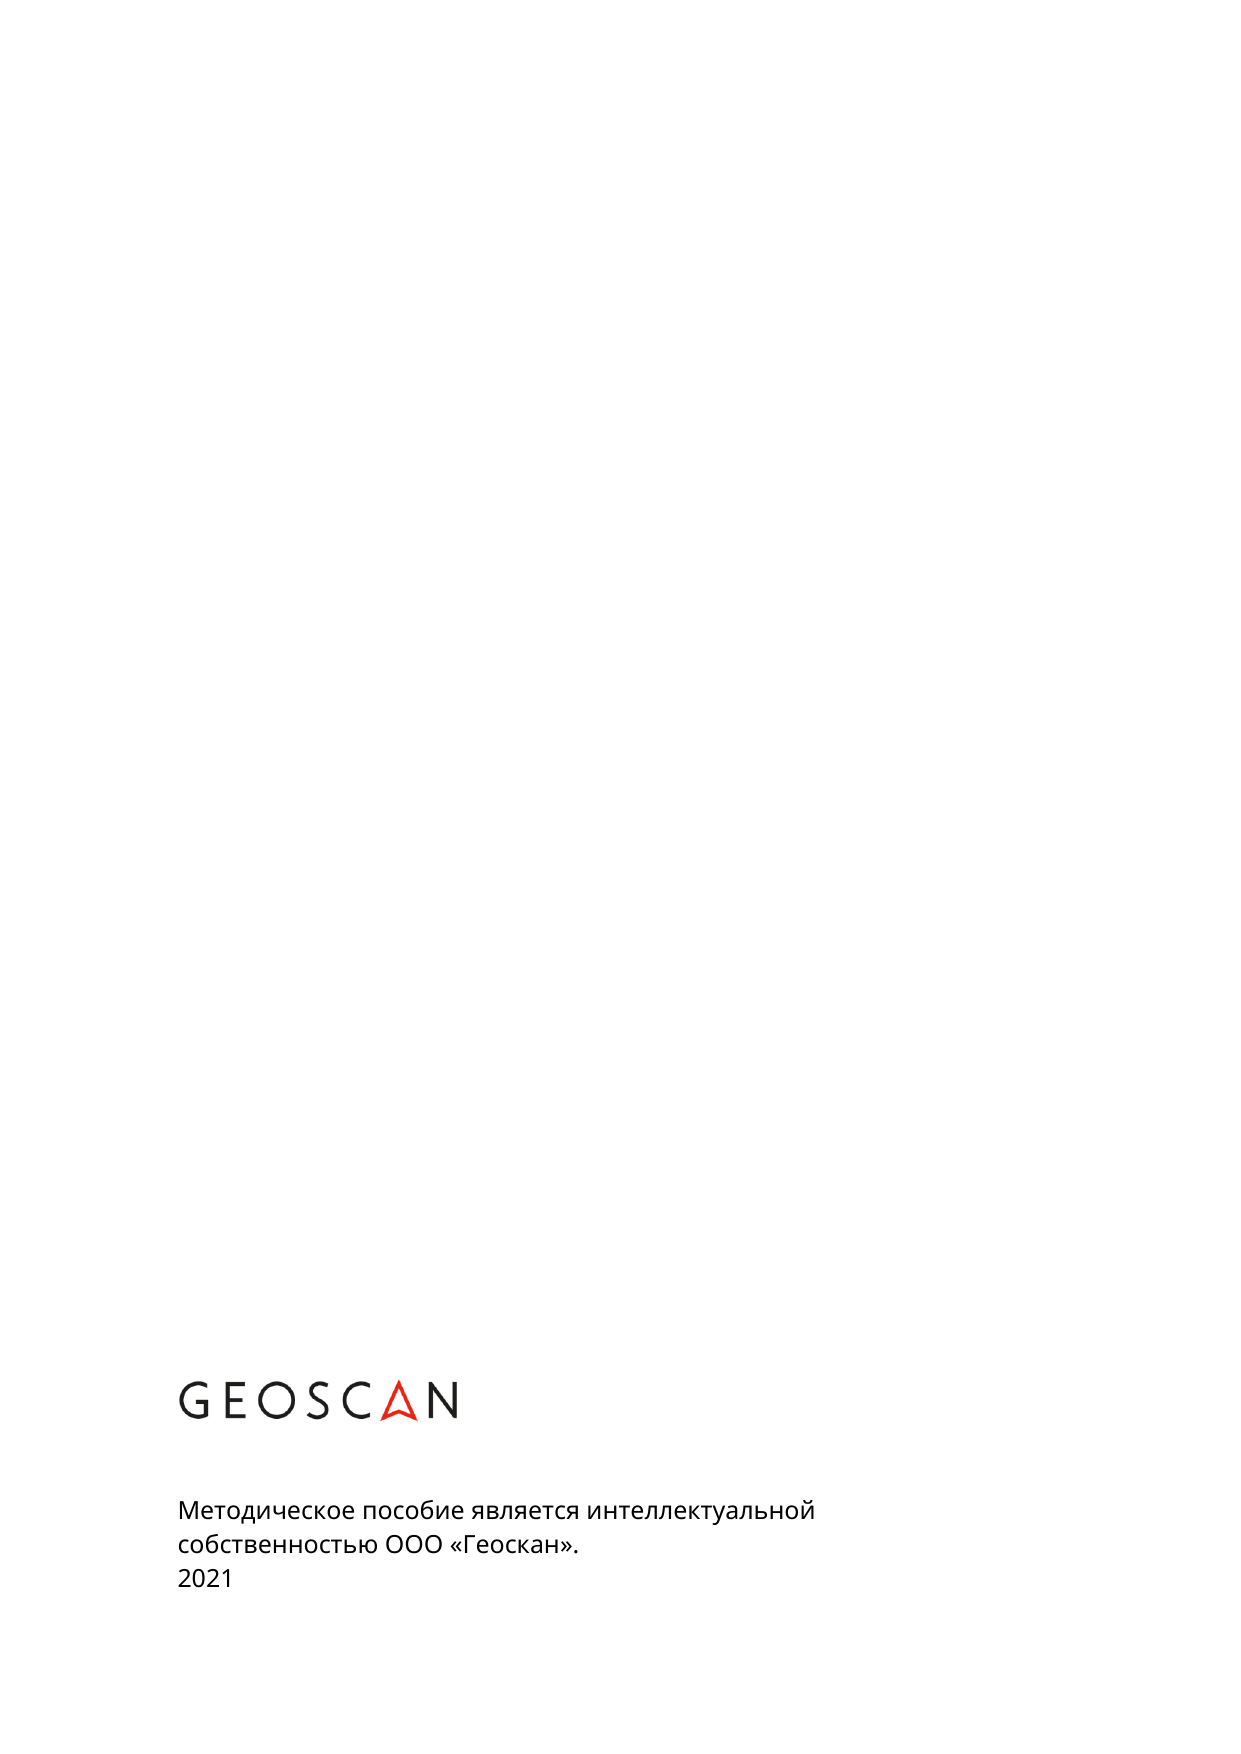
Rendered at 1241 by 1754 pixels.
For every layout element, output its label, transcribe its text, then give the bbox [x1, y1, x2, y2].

text Методическое пособие является интеллектуальной [177, 1493, 1152, 1527]
picture [177, 1379, 460, 1421]
text собственностью ООО «Геоскан». [177, 1527, 1152, 1561]
text 2021 [177, 1561, 1152, 1595]
